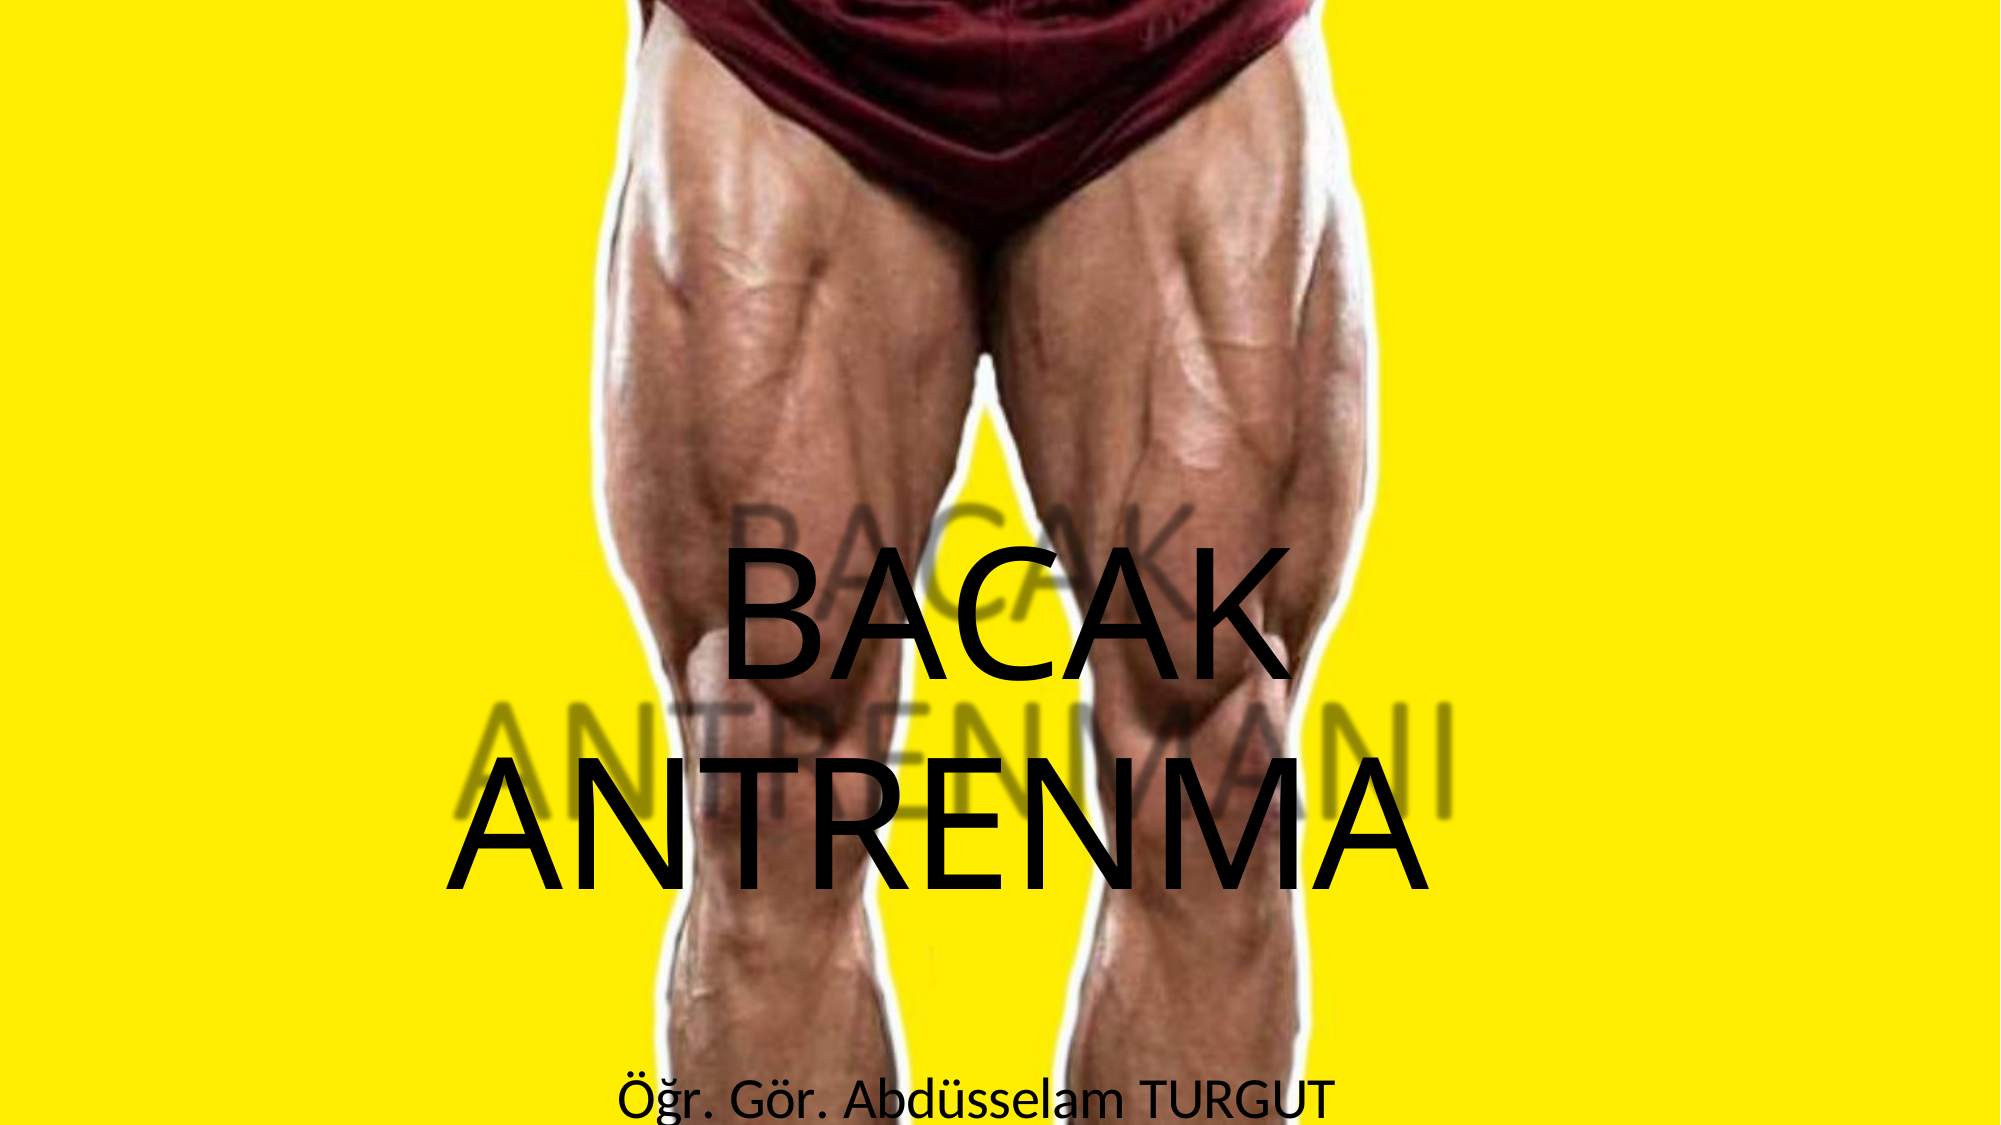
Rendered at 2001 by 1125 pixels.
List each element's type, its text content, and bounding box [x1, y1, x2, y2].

picture [663, 1093, 674, 1104]
picture [661, 1116, 676, 1124]
picture [0, 0, 2000, 1125]
text BACAK ANTRENMANI [446, 504, 1462, 943]
